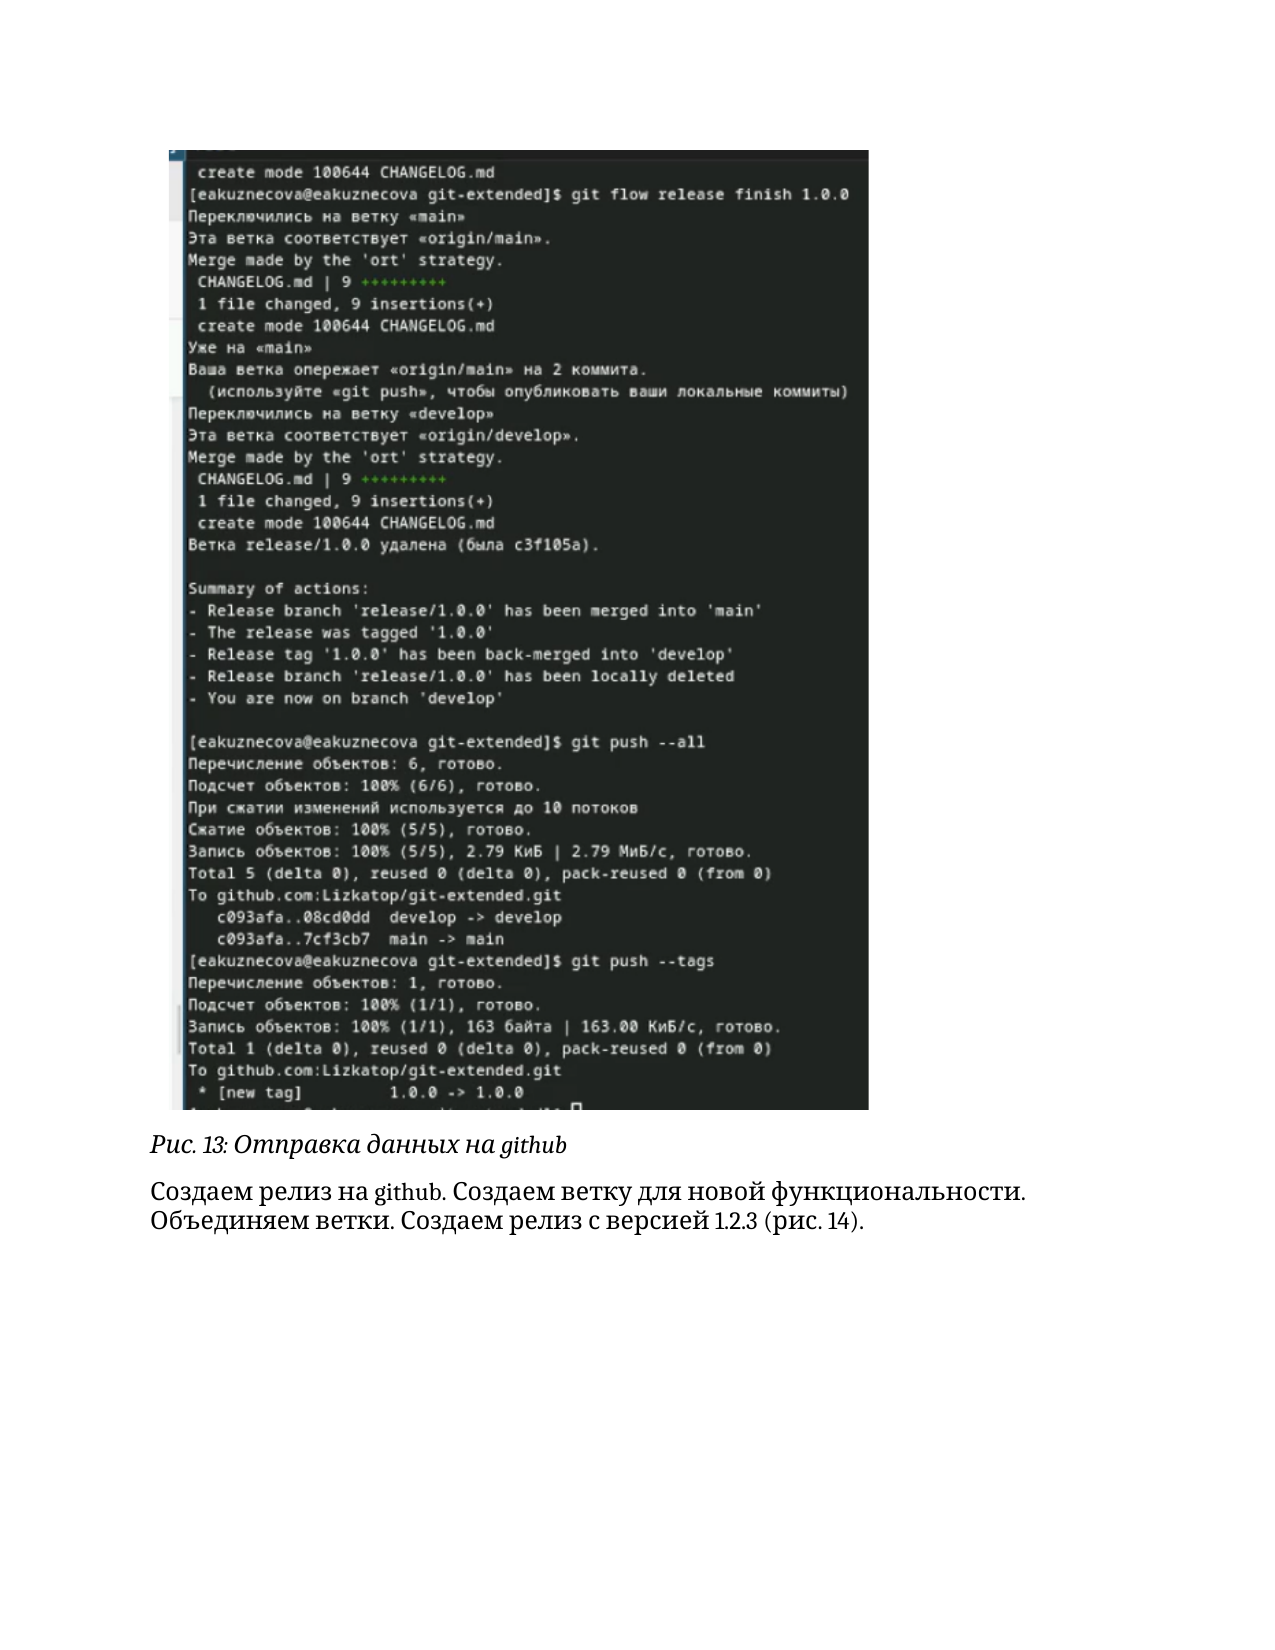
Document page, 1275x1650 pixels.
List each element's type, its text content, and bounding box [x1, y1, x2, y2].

text Рис. 13: Отправка данных на github [150, 1131, 1125, 1159]
picture [168, 150, 869, 1110]
text Создаем релиз на github. Создаем ветку для новой функциональности. Объединяем ветки. Создаем релиз с версией 1.2.3 (рис. 14). [150, 1178, 1125, 1236]
